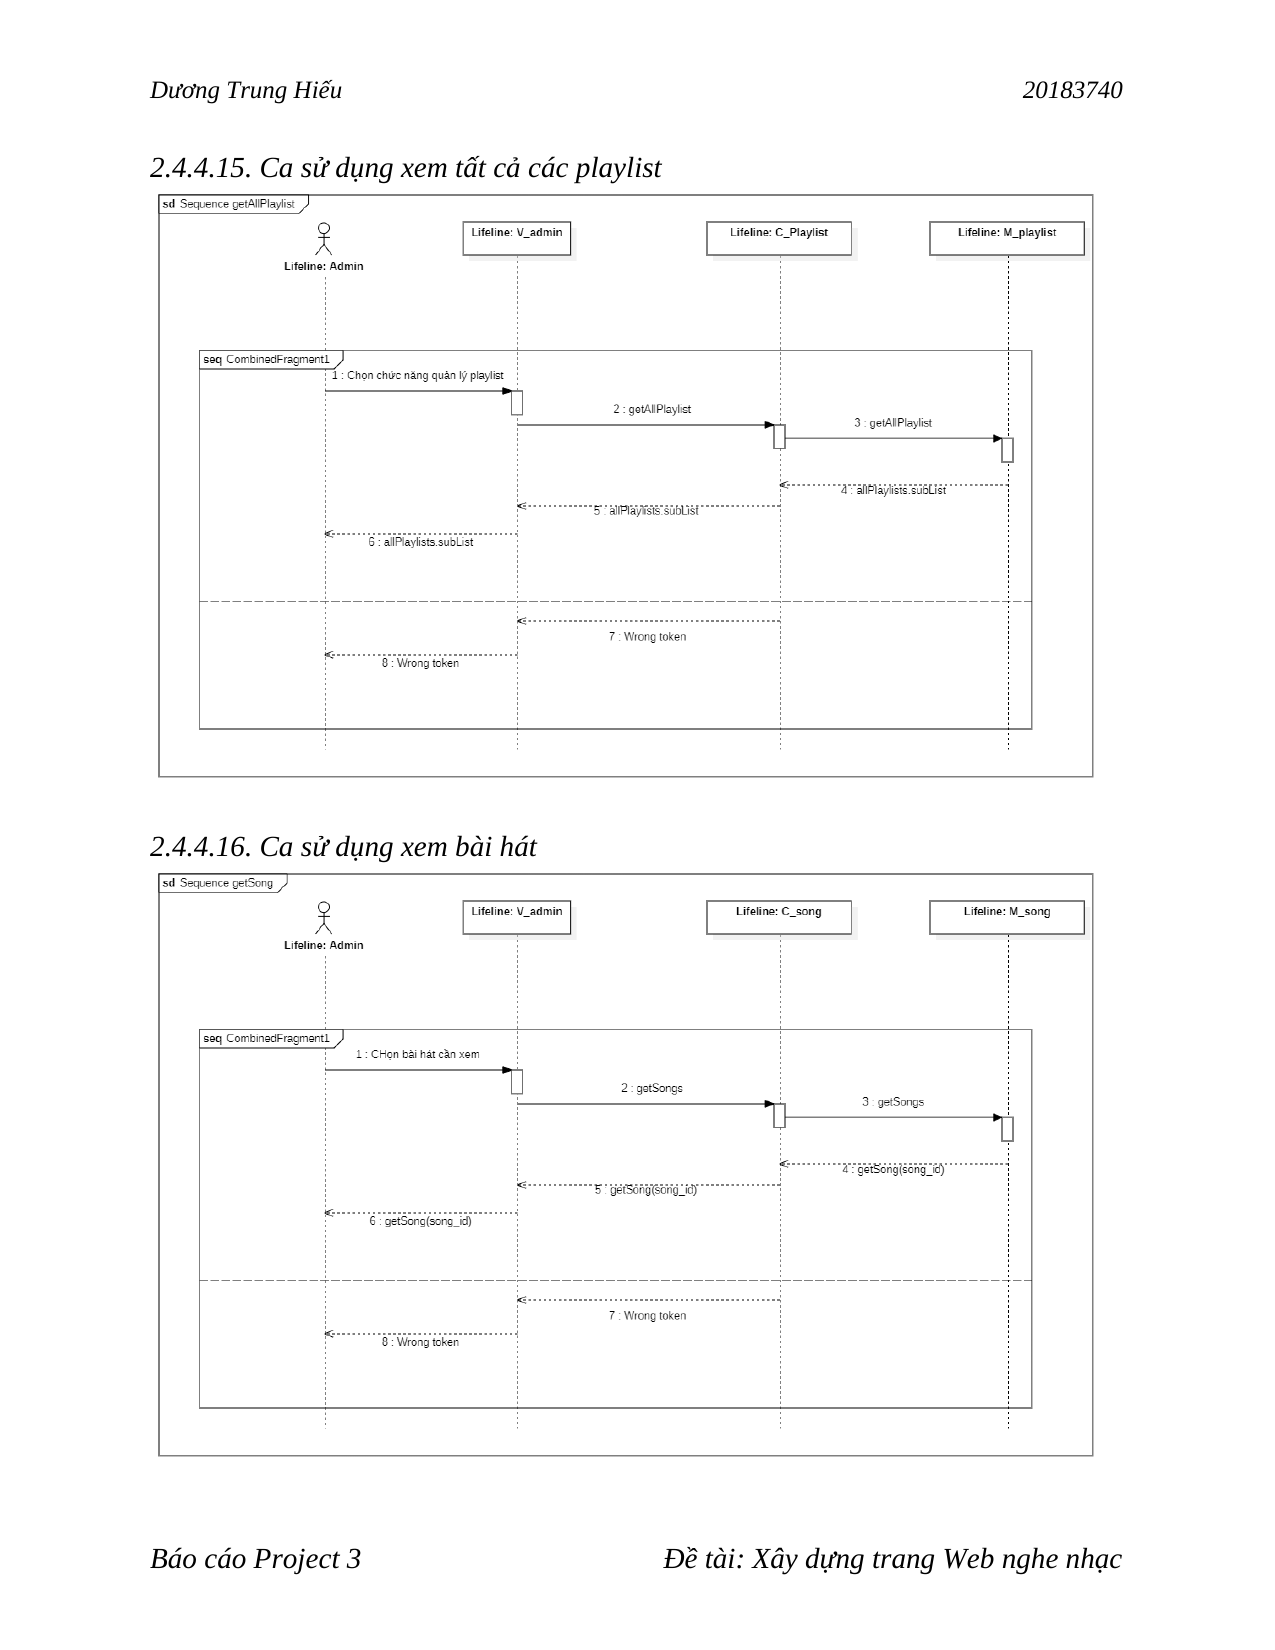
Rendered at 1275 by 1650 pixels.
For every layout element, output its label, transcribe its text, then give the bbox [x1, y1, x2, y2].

picture [150, 186, 1125, 810]
subtitle 2.4.4.16. Ca sử dụng xem bài hát [150, 829, 1125, 862]
picture [150, 865, 1125, 1489]
subtitle 2.4.4.15. Ca sử dụng xem tất cả các playlist [150, 150, 1125, 183]
